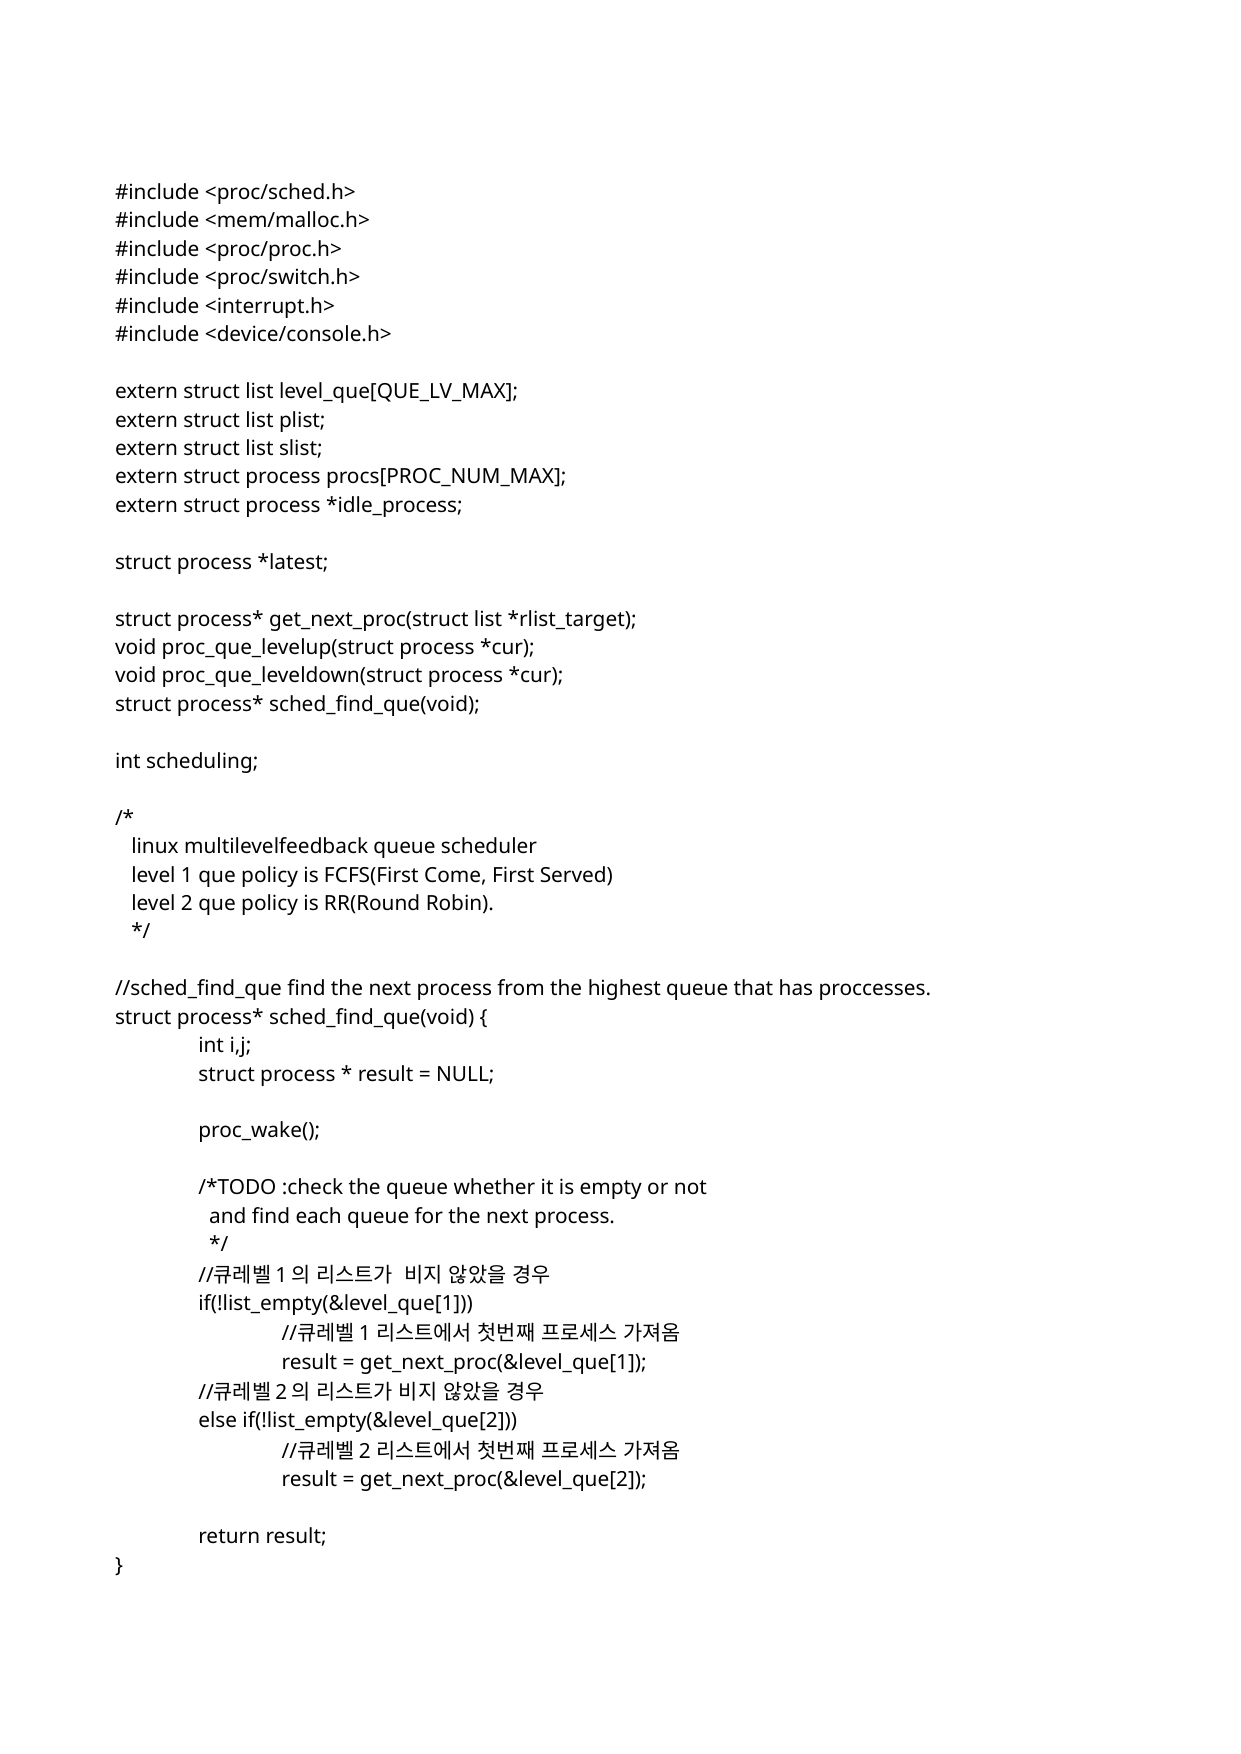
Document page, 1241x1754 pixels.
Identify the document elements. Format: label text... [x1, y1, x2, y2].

list void proc_que_leveldown(struct process *cur); [115, 661, 1209, 689]
list #include <mem/malloc.h> [115, 206, 1209, 234]
list struct process* get_next_proc(struct list *rlist_target); [115, 604, 1209, 632]
list int scheduling; [115, 746, 1209, 774]
list void proc_que_levelup(struct process *cur); [115, 632, 1209, 661]
list if(!list_empty(&level_que[1])) [115, 1288, 1209, 1317]
list return result; [115, 1521, 1209, 1550]
list /*TODO :check the queue whether it is empty or not [115, 1172, 1209, 1201]
list /* [115, 803, 1209, 831]
list extern struct process *idle_process; [115, 490, 1209, 518]
list #include <proc/proc.h> [115, 234, 1209, 262]
list extern struct list plist; [115, 405, 1209, 433]
list result = get_next_proc(&level_que[1]); [115, 1347, 1209, 1375]
list //큐레벨1의 리스트가 비지 않았을 경우 [115, 1258, 1209, 1288]
list } [115, 1550, 1209, 1578]
list //큐레벨2 리스트에서 첫번째 프로세스 가져옴 [115, 1434, 1209, 1464]
list extern struct list level_que[QUE_LV_MAX]; [115, 376, 1209, 405]
list #include <proc/switch.h> [115, 262, 1209, 291]
list #include <proc/sched.h> [115, 177, 1209, 206]
list level 1 que policy is FCFS(First Come, First Served) [115, 860, 1209, 888]
list */ [115, 1229, 1209, 1258]
list struct process* sched_find_que(void) { [115, 1002, 1209, 1030]
list struct process *latest; [115, 547, 1209, 575]
list result = get_next_proc(&level_que[2]); [115, 1464, 1209, 1493]
list //큐레벨1 리스트에서 첫번째 프로세스 가져옴 [115, 1317, 1209, 1347]
list struct process * result = NULL; [115, 1059, 1209, 1087]
list else if(!list_empty(&level_que[2])) [115, 1406, 1209, 1434]
list #include <device/console.h> [115, 319, 1209, 348]
list extern struct process procs[PROC_NUM_MAX]; [115, 462, 1209, 490]
list int i,j; [115, 1030, 1209, 1059]
list and find each queue for the next process. [115, 1201, 1209, 1229]
list extern struct list slist; [115, 433, 1209, 462]
list #include <interrupt.h> [115, 291, 1209, 319]
list linux multilevelfeedback queue scheduler [115, 831, 1209, 860]
list //큐레벨2의 리스트가 비지 않았을 경우 [115, 1375, 1209, 1406]
list //sched_find_que find the next process from the highest queue that has proccesses. [115, 973, 1209, 1002]
list proc_wake(); [115, 1116, 1209, 1144]
list struct process* sched_find_que(void); [115, 689, 1209, 717]
list */ [115, 917, 1209, 945]
list level 2 que policy is RR(Round Robin). [115, 888, 1209, 917]
